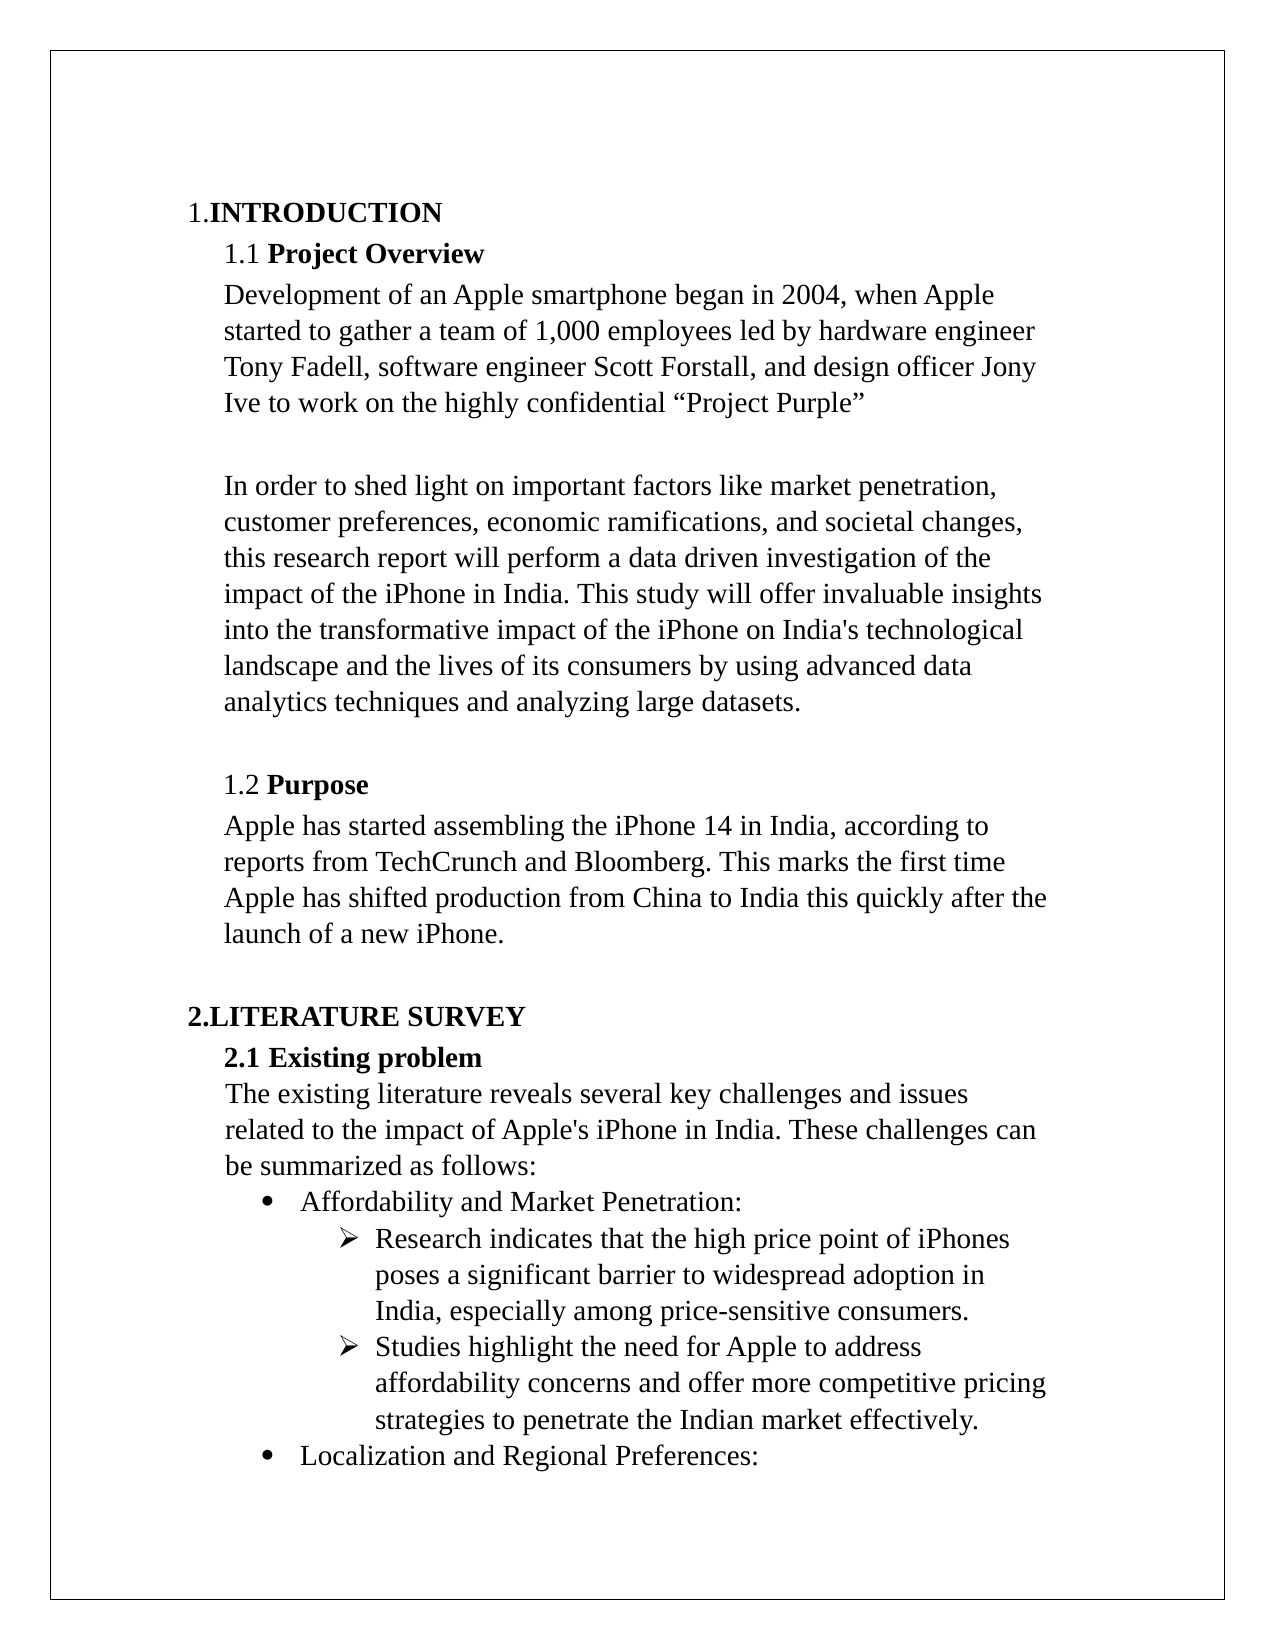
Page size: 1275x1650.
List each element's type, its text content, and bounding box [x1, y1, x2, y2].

text In order to shed light on important factors like market penetration, customer preferences, economic ramifications, and societal changes, this research report will perform a data driven investigation of the impact of the iPhone in India. This study will offer invaluable insights into the transformative impact of the iPhone on India's technological landscape and the lives of its consumers by using advanced data analytics techniques and analyzing large datasets. [223, 468, 1054, 718]
list Affordability and Market Penetration: [262, 1184, 1054, 1218]
list The existing literature reveals several key challenges and issues related to the impact of Apple's iPhone in India. These challenges can be summarized as follows: [225, 1076, 1054, 1182]
text 1.2 Purpose [150, 767, 1054, 800]
list Existing problem [223, 1040, 1054, 1073]
text 1.1 Project Overview [223, 236, 1054, 269]
list Localization and Regional Preferences: [262, 1438, 1054, 1472]
text 2.LITERATURE SURVEY [187, 999, 1054, 1032]
text 1.INTRODUCTION [187, 195, 1054, 229]
list Research indicates that the high price point of iPhones poses a significant barrier to widespread adoption in India, especially among price-sensitive consumers. [337, 1221, 1054, 1327]
list Studies highlight the need for Apple to address affordability concerns and offer more competitive pricing strategies to penetrate the Indian market effectively. [337, 1329, 1054, 1435]
text Apple has started assembling the iPhone 14 in India, according to reports from TechCrunch and Bloomberg. This marks the first time Apple has shifted production from China to India this quickly after the launch of a new iPhone. [223, 808, 1054, 950]
text Development of an Apple smartphone began in 2004, when Apple started to gather a team of 1,000 employees led by hardware engineer Tony Fadell, software engineer Scott Forstall, and design officer Jony Ive to work on the highly confidential “Project Purple” [223, 277, 1054, 419]
